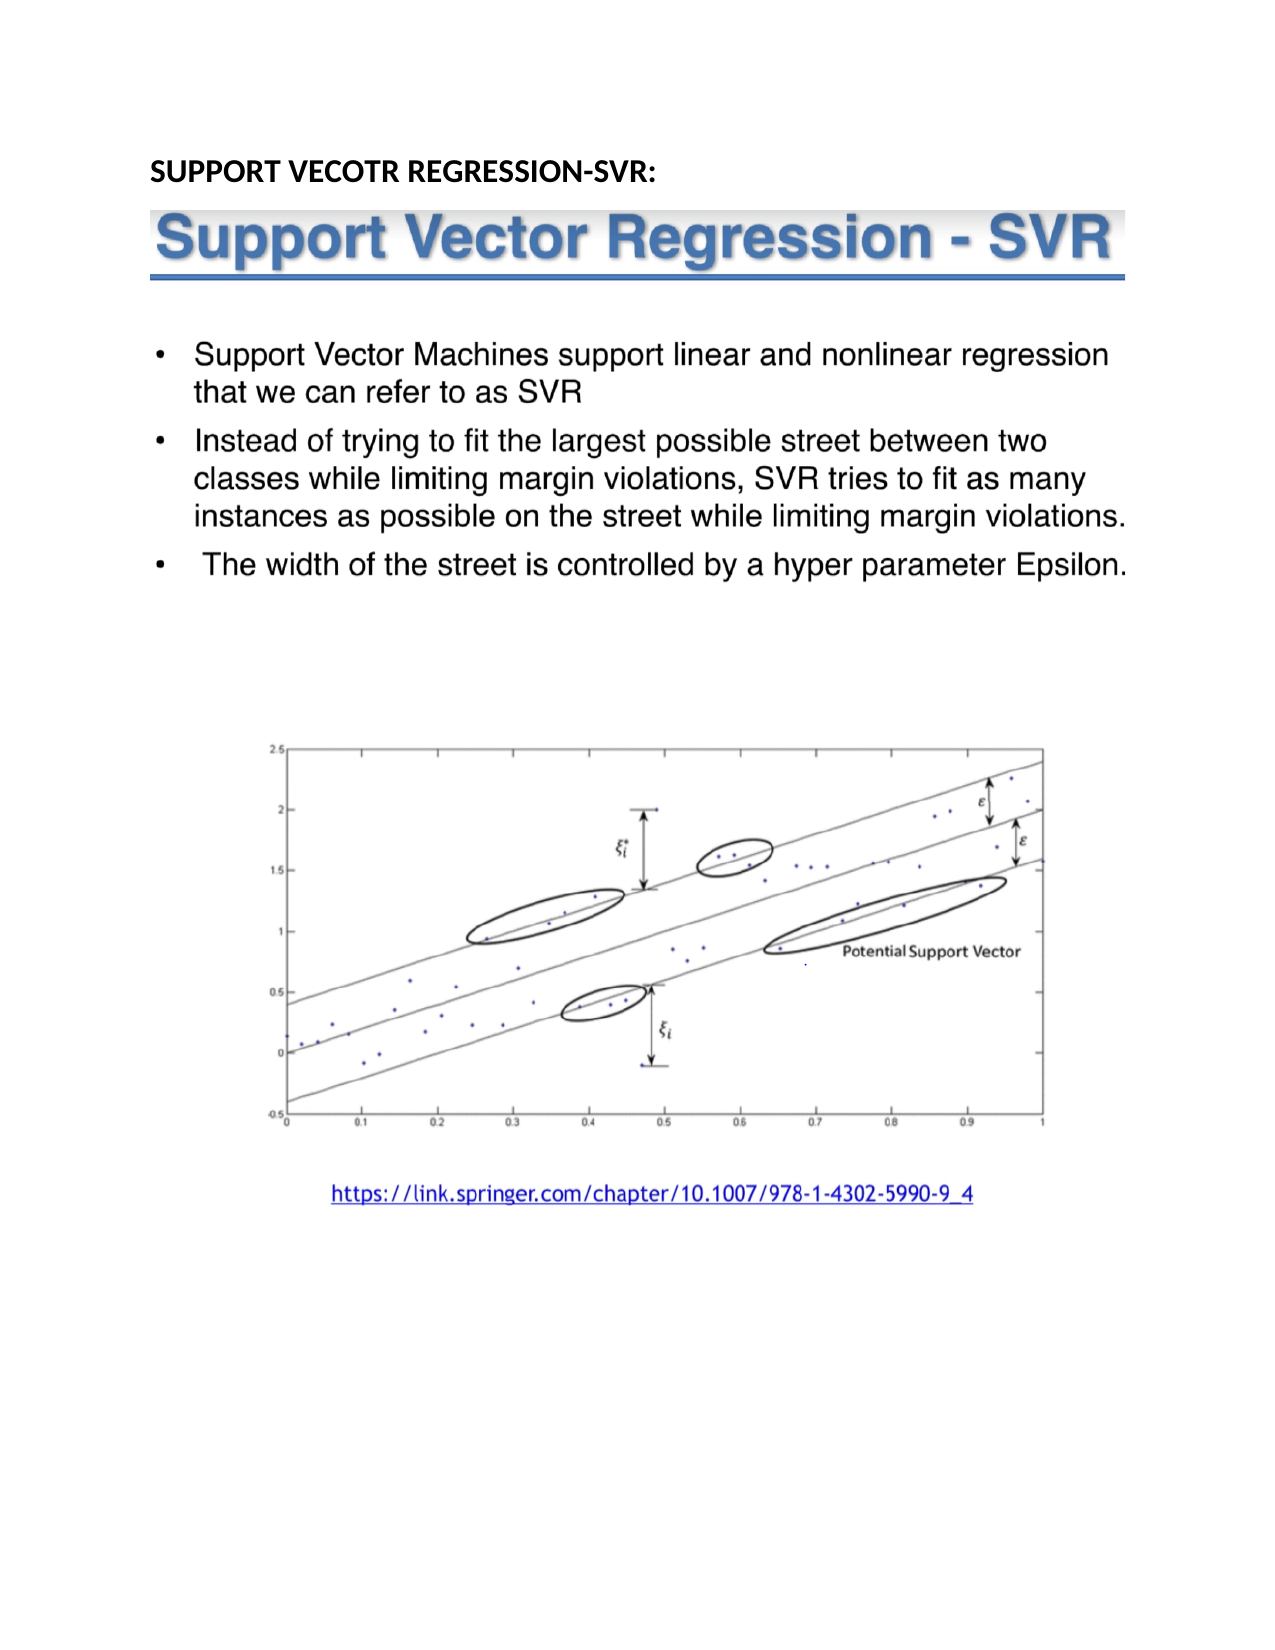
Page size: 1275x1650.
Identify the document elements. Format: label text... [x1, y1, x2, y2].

text SUPPORT VECOTR REGRESSION-SVR: [150, 150, 1125, 191]
picture [150, 210, 1125, 628]
picture [150, 707, 1125, 1236]
